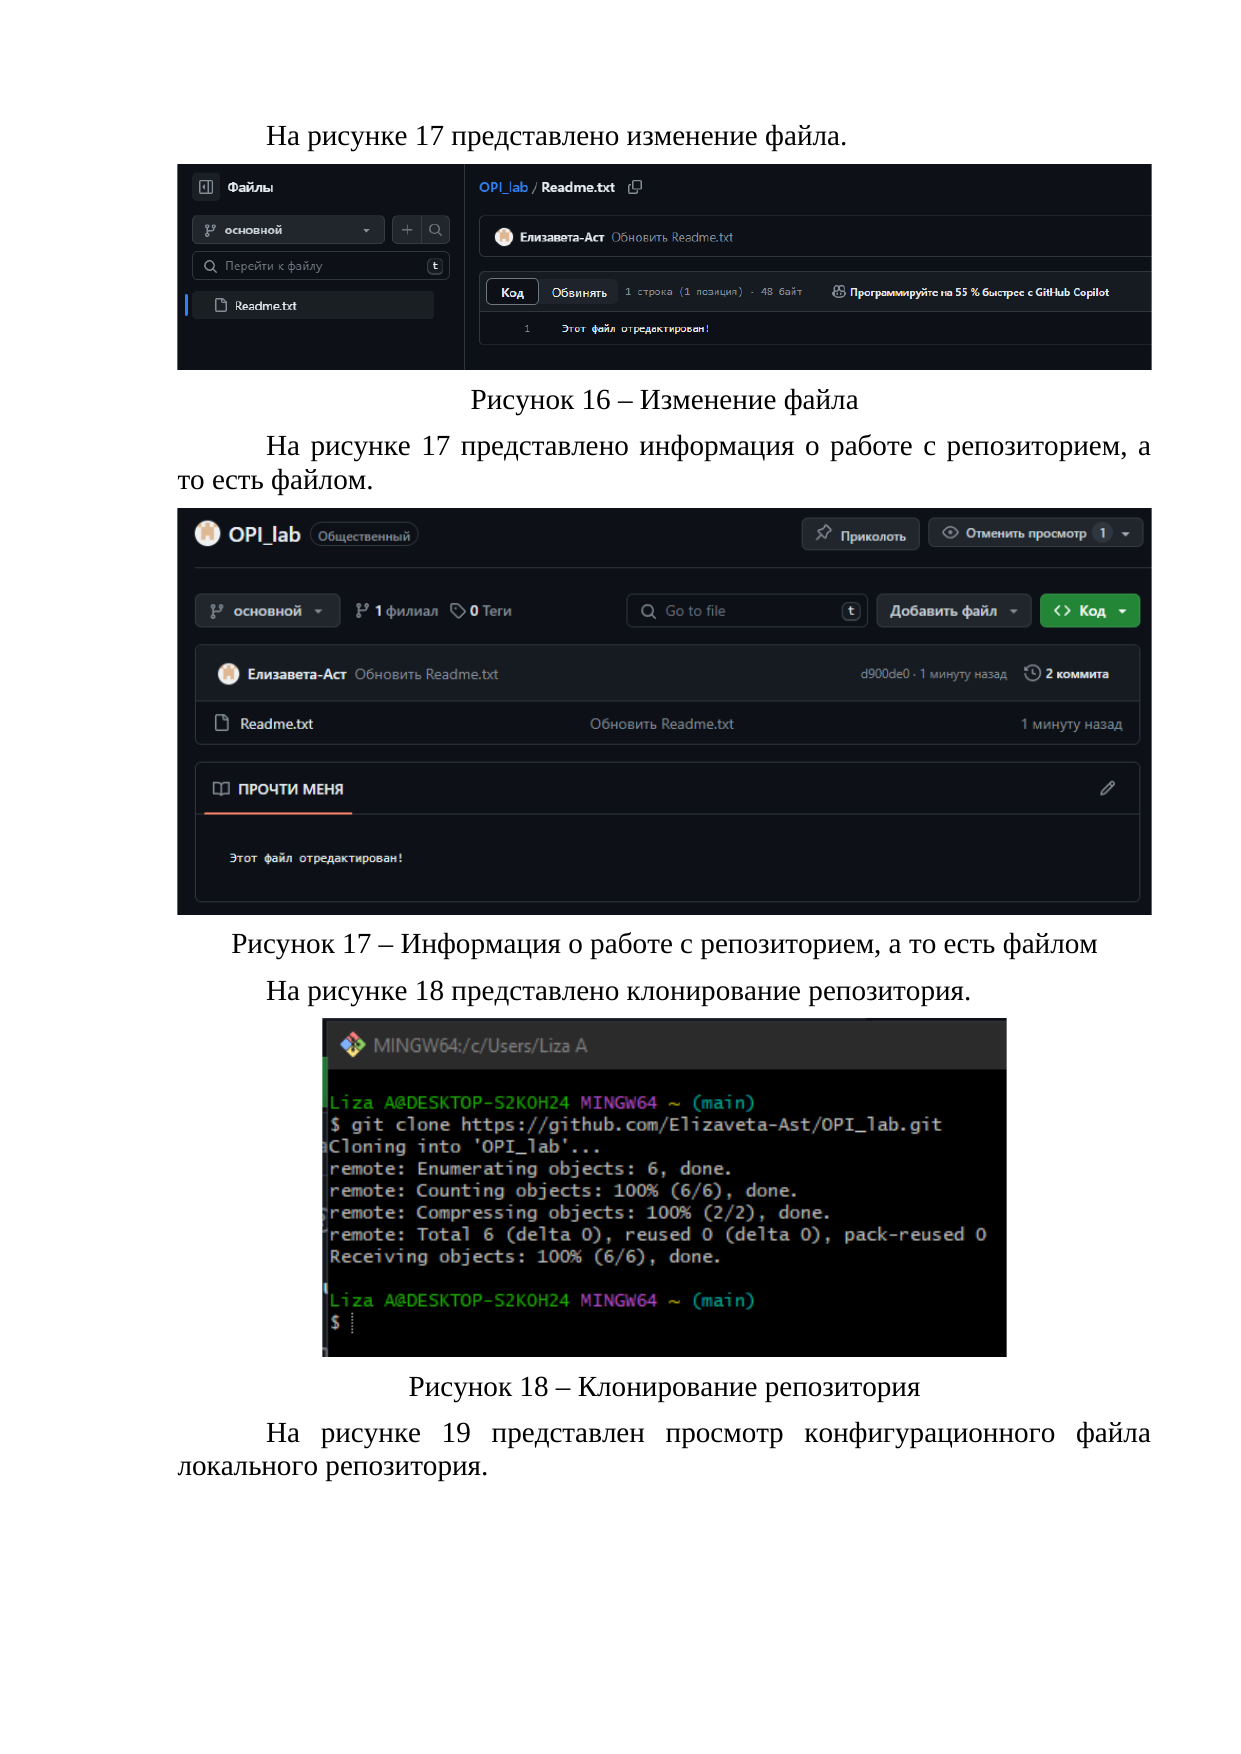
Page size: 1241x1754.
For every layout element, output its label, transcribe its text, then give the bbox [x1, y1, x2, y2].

text На рисунке 19 представлен просмотр конфигурационного файла локального репозитория. [177, 1415, 1152, 1482]
text На рисунке 17 представлено информация о работе с репозиторием, а то есть файлом. [177, 428, 1152, 496]
text На рисунке 17 представлено изменение файла. [177, 118, 1152, 152]
text Рисунок 17 – Информация о работе с репозиторием, а то есть файлом [177, 927, 1152, 960]
picture [322, 1018, 1007, 1357]
picture [177, 508, 1152, 915]
text На рисунке 18 представлено клонирование репозитория. [177, 973, 1152, 1006]
picture [177, 164, 1152, 370]
text Рисунок 16 – Изменение файла [177, 382, 1152, 416]
text Рисунок 18 – Клонирование репозитория [177, 1369, 1152, 1402]
